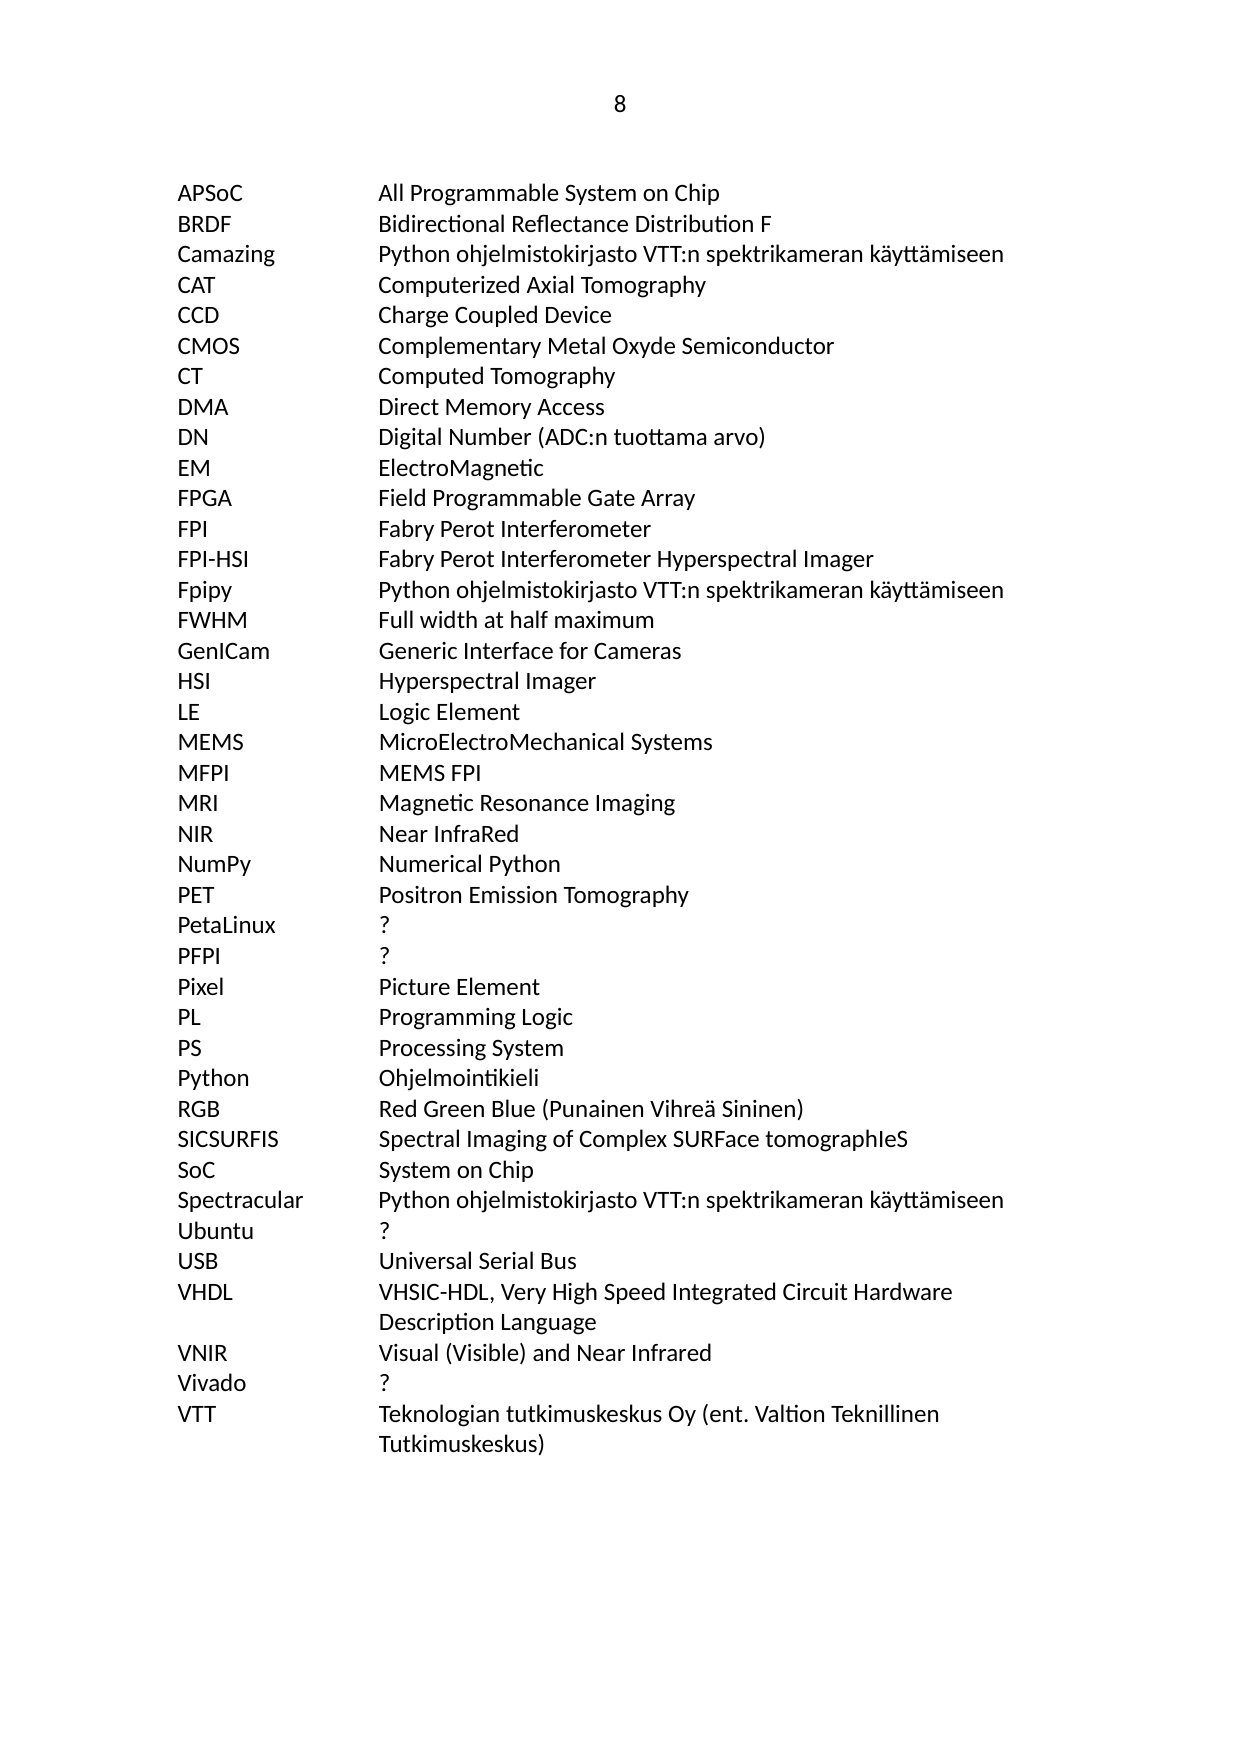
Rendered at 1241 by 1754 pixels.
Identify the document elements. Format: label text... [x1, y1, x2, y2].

text VHDL VHSIC-HDL, Very High Speed Integrated Circuit Hardware Description Language [177, 1276, 1063, 1337]
text MEMS MicroElectroMechanical Systems [177, 727, 1063, 757]
text APSoC All Programmable System on Chip [177, 177, 1063, 208]
text MFPI MEMS FPI [177, 757, 1063, 788]
text Ubuntu ? [177, 1215, 1063, 1245]
text Spectracular Python ohjelmistokirjasto VTT:n spektrikameran käyttämiseen [177, 1184, 1063, 1215]
text VTT Teknologian tutkimuskeskus Oy (ent. Valtion Teknillinen Tutkimuskeskus) [177, 1398, 1063, 1459]
text SICSURFIS Spectral Imaging of Complex SURFace tomographIeS [177, 1123, 1063, 1154]
text Camazing Python ohjelmistokirjasto VTT:n spektrikameran käyttämiseen [177, 238, 1063, 269]
text NIR Near InfraRed [177, 818, 1063, 849]
text CT Computed Tomography [177, 360, 1063, 391]
text MRI Magnetic Resonance Imaging [177, 788, 1063, 818]
text VNIR Visual (Visible) and Near Infrared [177, 1337, 1063, 1367]
text EM ElectroMagnetic [177, 452, 1063, 482]
text USB Universal Serial Bus [177, 1245, 1063, 1276]
text LE Logic Element [177, 696, 1063, 727]
text Pixel Picture Element [177, 971, 1063, 1001]
text FPI-HSI Fabry Perot Interferometer Hyperspectral Imager [177, 543, 1063, 574]
text PET Positron Emission Tomography [177, 879, 1063, 910]
text PetaLinux ? [177, 910, 1063, 940]
text Vivado ? [177, 1367, 1063, 1398]
text BRDF Bidirectional Reflectance Distribution F [177, 208, 1063, 238]
text CMOS Complementary Metal Oxyde Semiconductor [177, 330, 1063, 360]
text RGB Red Green Blue (Punainen Vihreä Sininen) [177, 1093, 1063, 1123]
text FPGA Field Programmable Gate Array [177, 482, 1063, 513]
text DMA Direct Memory Access [177, 391, 1063, 421]
text FPI Fabry Perot Interferometer [177, 513, 1063, 543]
text SoC System on Chip [177, 1154, 1063, 1184]
text DN Digital Number (ADC:n tuottama arvo) [177, 421, 1063, 452]
text GenICam Generic Interface for Cameras [177, 635, 1063, 666]
text PFPI ? [177, 940, 1063, 971]
text CAT Computerized Axial Tomography [177, 269, 1063, 299]
text HSI Hyperspectral Imager [177, 666, 1063, 696]
text FWHM Full width at half maximum [177, 604, 1063, 635]
text PS Processing System [177, 1032, 1063, 1062]
text PL Programming Logic [177, 1001, 1063, 1032]
text Fpipy Python ohjelmistokirjasto VTT:n spektrikameran käyttämiseen [177, 574, 1063, 604]
text Python Ohjelmointikieli [177, 1062, 1063, 1093]
text NumPy Numerical Python [177, 849, 1063, 879]
text CCD Charge Coupled Device [177, 299, 1063, 330]
